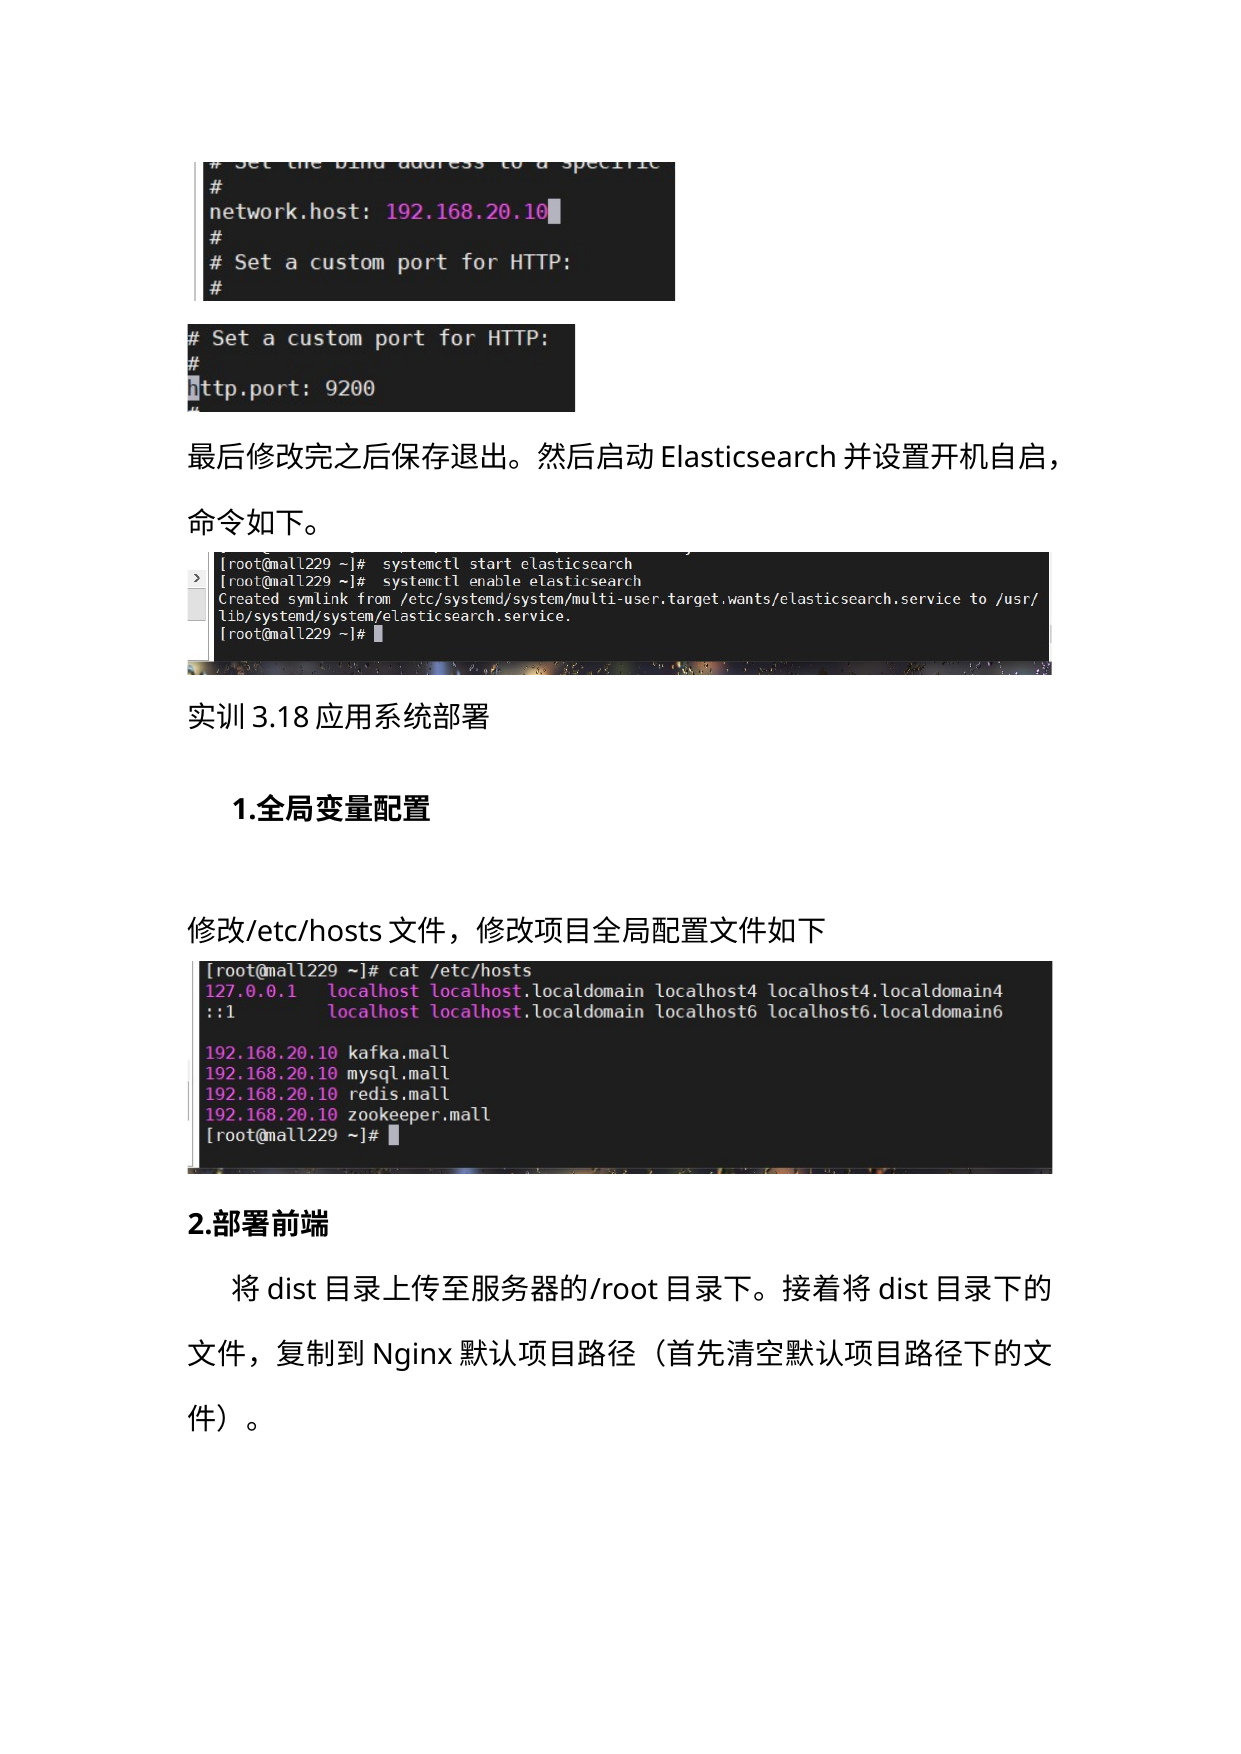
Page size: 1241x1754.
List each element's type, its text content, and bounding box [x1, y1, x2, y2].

picture [187, 324, 575, 412]
list 修改/etc/hosts文件，修改项目全局配置文件如下 [187, 897, 1053, 961]
text 最后修改完之后保存退出。然后启动Elasticsearch并设置开机自启，命令如下。 [187, 422, 1053, 552]
picture [187, 162, 675, 301]
list 2.部署前端 [187, 1189, 1053, 1254]
text 将dist目录上传至服务器的/root目录下。接着将dist目录下的文件，复制到Nginx默认项目路径（首先清空默认项目路径下的文件）。 [187, 1254, 1053, 1449]
picture [187, 552, 1052, 675]
subtitle 1.全局变量配置 [187, 774, 1053, 839]
list 实训3.18应用系统部署 [187, 682, 1053, 747]
picture [187, 961, 1053, 1174]
